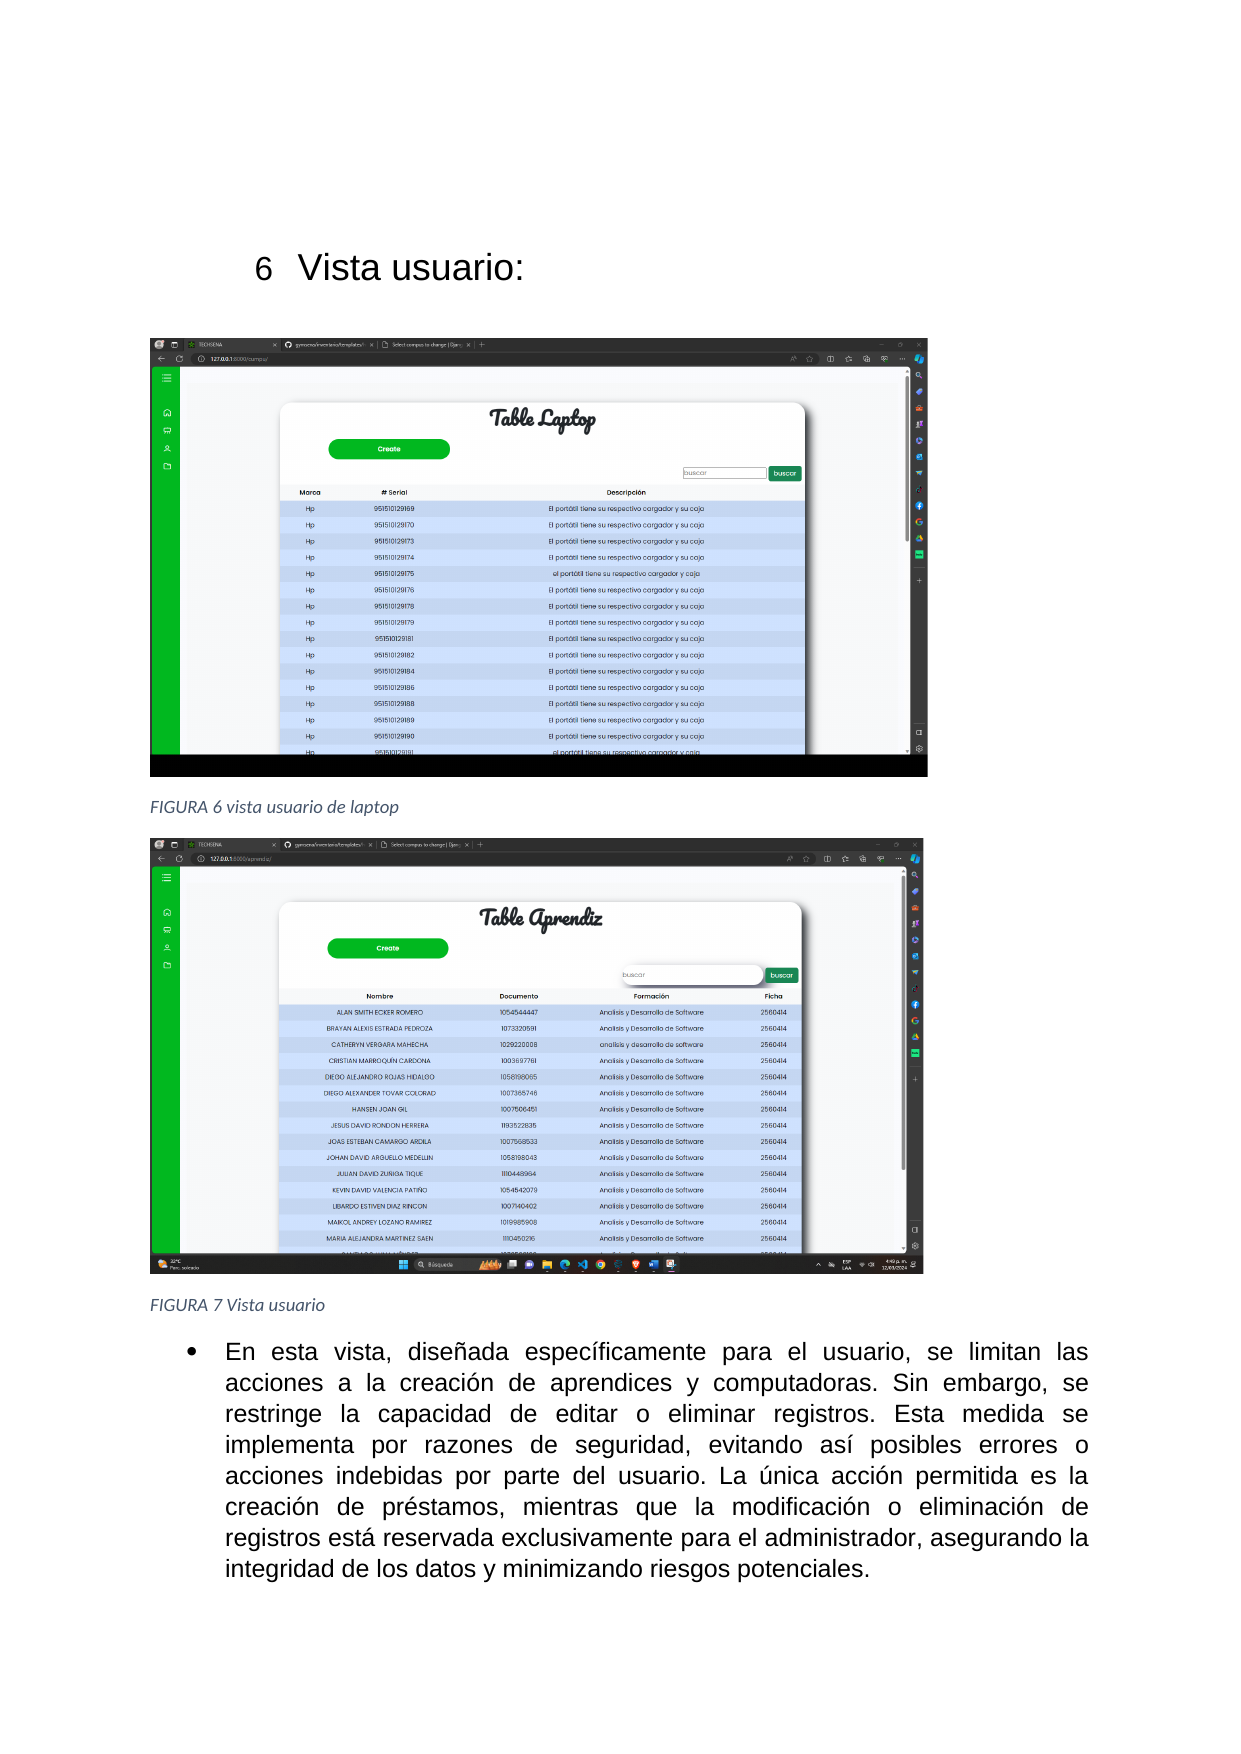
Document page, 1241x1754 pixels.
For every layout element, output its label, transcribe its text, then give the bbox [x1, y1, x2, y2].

text FIGURA 7 Vista usuario [150, 1293, 1090, 1316]
picture [150, 838, 924, 1274]
subtitle Vista usuario: [254, 245, 1090, 288]
picture [150, 338, 928, 777]
list En esta vista, diseñada específicamente para el usuario, se limitan las acciones a la creación de aprendices y computadoras. Sin embargo, se restringe la capacidad de editar o eliminar registros. Esta medida se implementa por razones de seguridad, evitando así posibles errores o acciones indebidas por parte del usuario. La única acción permitida es la creación de préstamos, mientras que la modificación o eliminación de registros está reservada exclusivamente para el administrador, asegurando la integridad de los datos y minimizando riesgos potenciales. [187, 1337, 1090, 1583]
text FIGURA 6 vista usuario de laptop [150, 795, 1090, 818]
